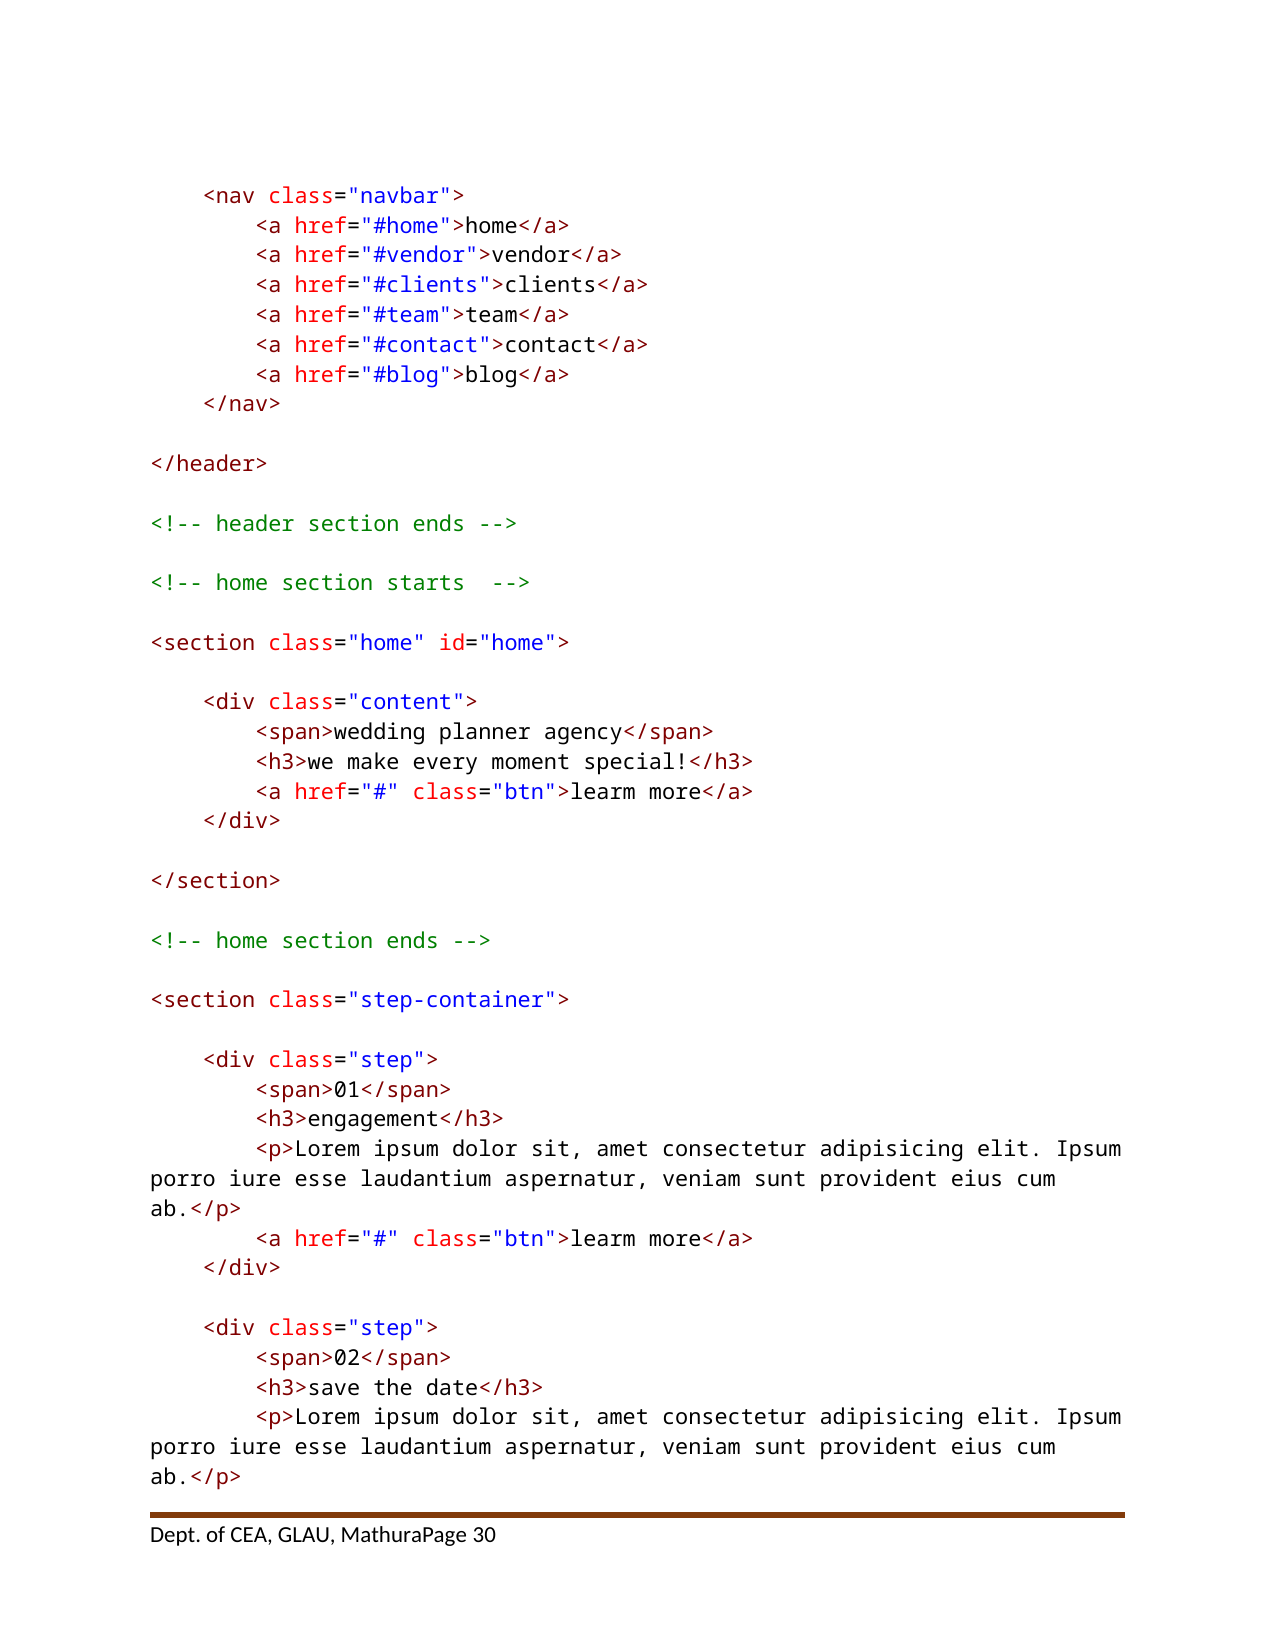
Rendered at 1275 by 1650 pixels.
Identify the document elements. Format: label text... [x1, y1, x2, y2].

text <h3>we make every moment special!</h3> [150, 746, 1125, 776]
text <span>02</span> [150, 1342, 1125, 1371]
text <p>Lorem ipsum dolor sit, amet consectetur adipisicing elit. Ipsum porro iure esse laudantium aspernatur, veniam sunt provident eius cum ab.</p> [150, 1133, 1125, 1222]
text <nav class="navbar"> [150, 180, 1125, 209]
text </section> [150, 865, 1125, 895]
text <a href="#home">home</a> [150, 209, 1125, 239]
text </div> [150, 1252, 1125, 1282]
text </nav> [150, 388, 1125, 418]
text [150, 1401, 1125, 1491]
text <div class="step"> [150, 1044, 1125, 1073]
text <section class="home" id="home"> [150, 627, 1125, 656]
text </div> [150, 805, 1125, 835]
text <a href="#vendor">vendor</a> [150, 239, 1125, 269]
text <div class="step"> [150, 1312, 1125, 1342]
text <a href="#" class="btn">learm more</a> [150, 1222, 1125, 1252]
text <section class="step-container"> [150, 984, 1125, 1014]
text <span>wedding planner agency</span> [150, 716, 1125, 746]
text <a href="#contact">contact</a> [150, 329, 1125, 358]
text <a href="#blog">blog</a> [150, 358, 1125, 388]
text <h3>save the date</h3> [150, 1371, 1125, 1401]
text <a href="#team">team</a> [150, 299, 1125, 329]
text <h3>engagement</h3> [150, 1103, 1125, 1133]
text <!-- header section ends --> [150, 507, 1125, 537]
text <!-- home section ends --> [150, 924, 1125, 954]
text <a href="#clients">clients</a> [150, 269, 1125, 299]
text <a href="#" class="btn">learm more</a> [150, 776, 1125, 805]
text <!-- home section starts --> [150, 567, 1125, 597]
text <span>01</span> [150, 1073, 1125, 1103]
text </header> [150, 448, 1125, 478]
text <div class="content"> [150, 686, 1125, 716]
